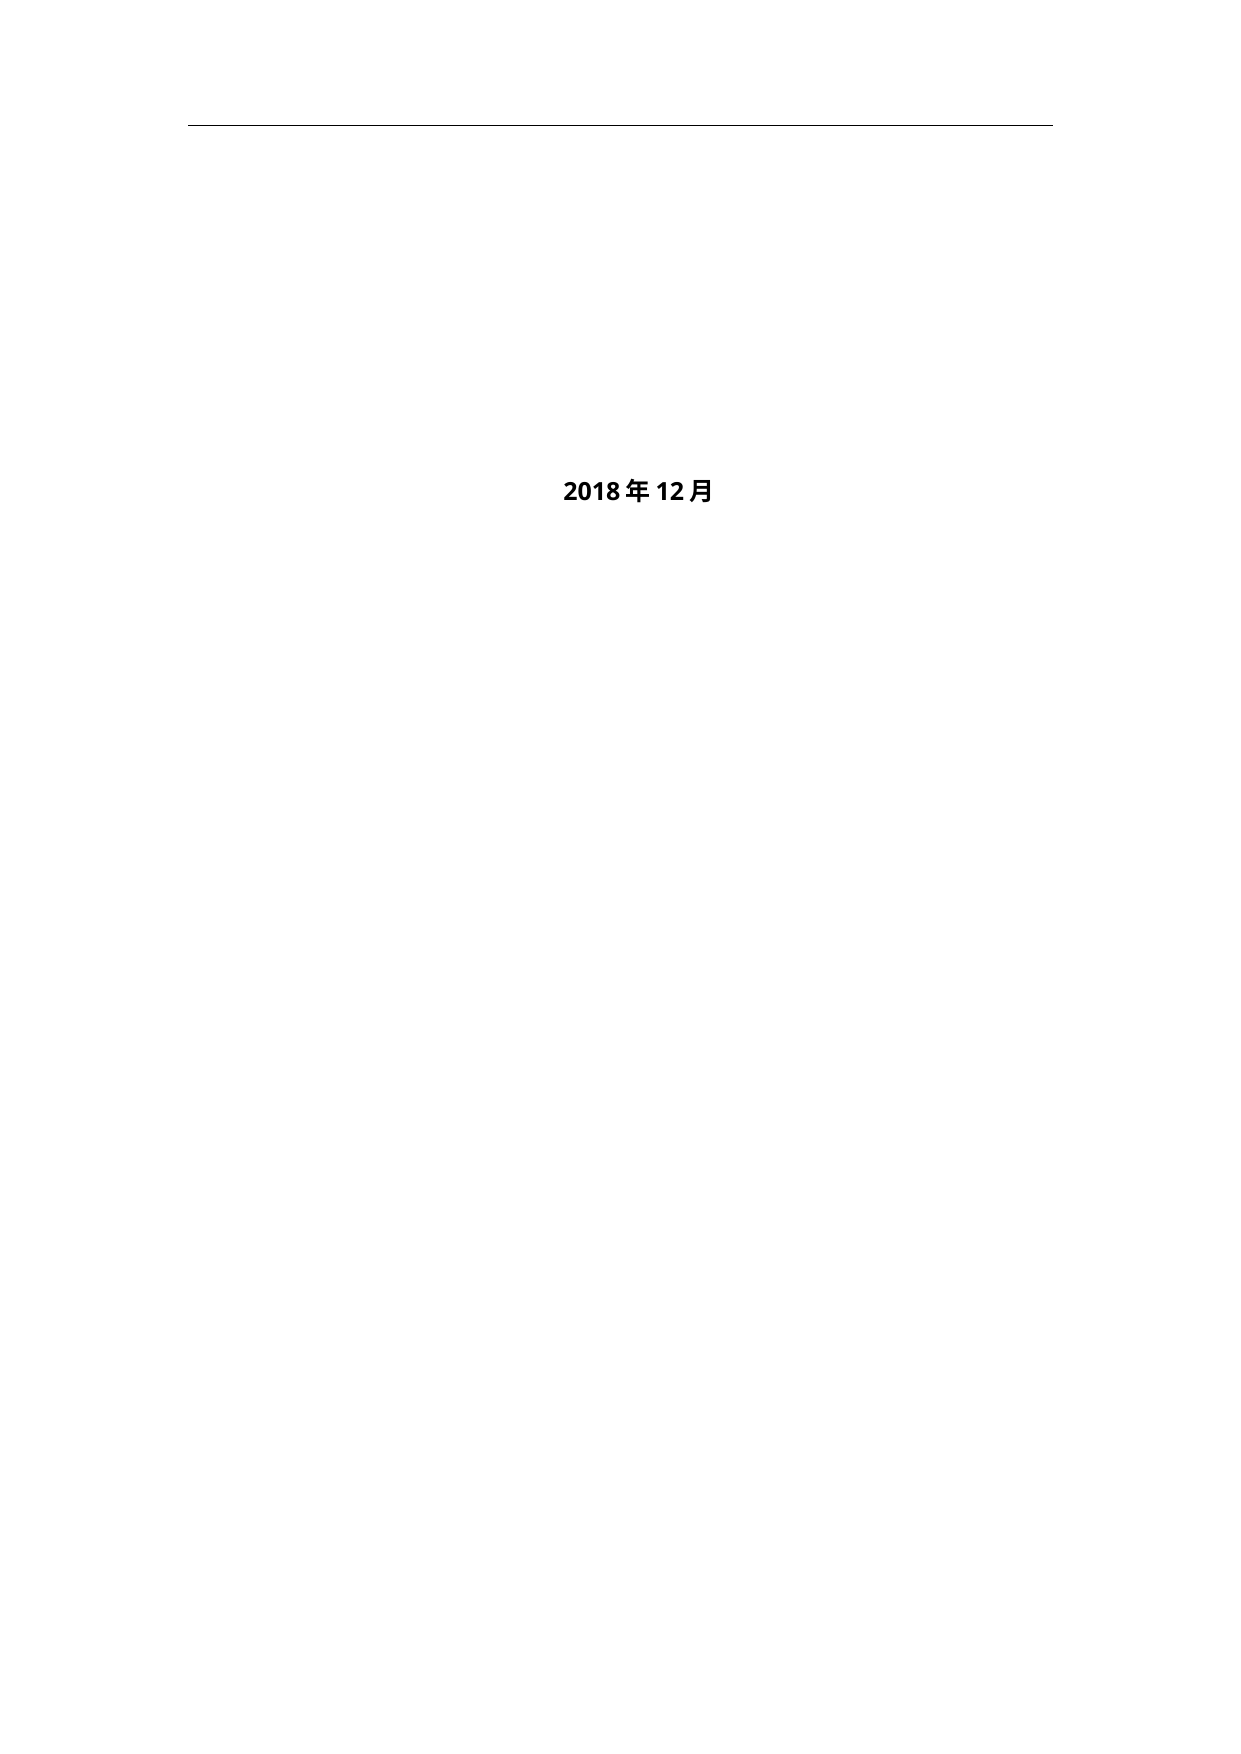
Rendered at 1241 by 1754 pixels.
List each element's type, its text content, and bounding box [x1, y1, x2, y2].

text 2018年12月 [187, 457, 1053, 522]
